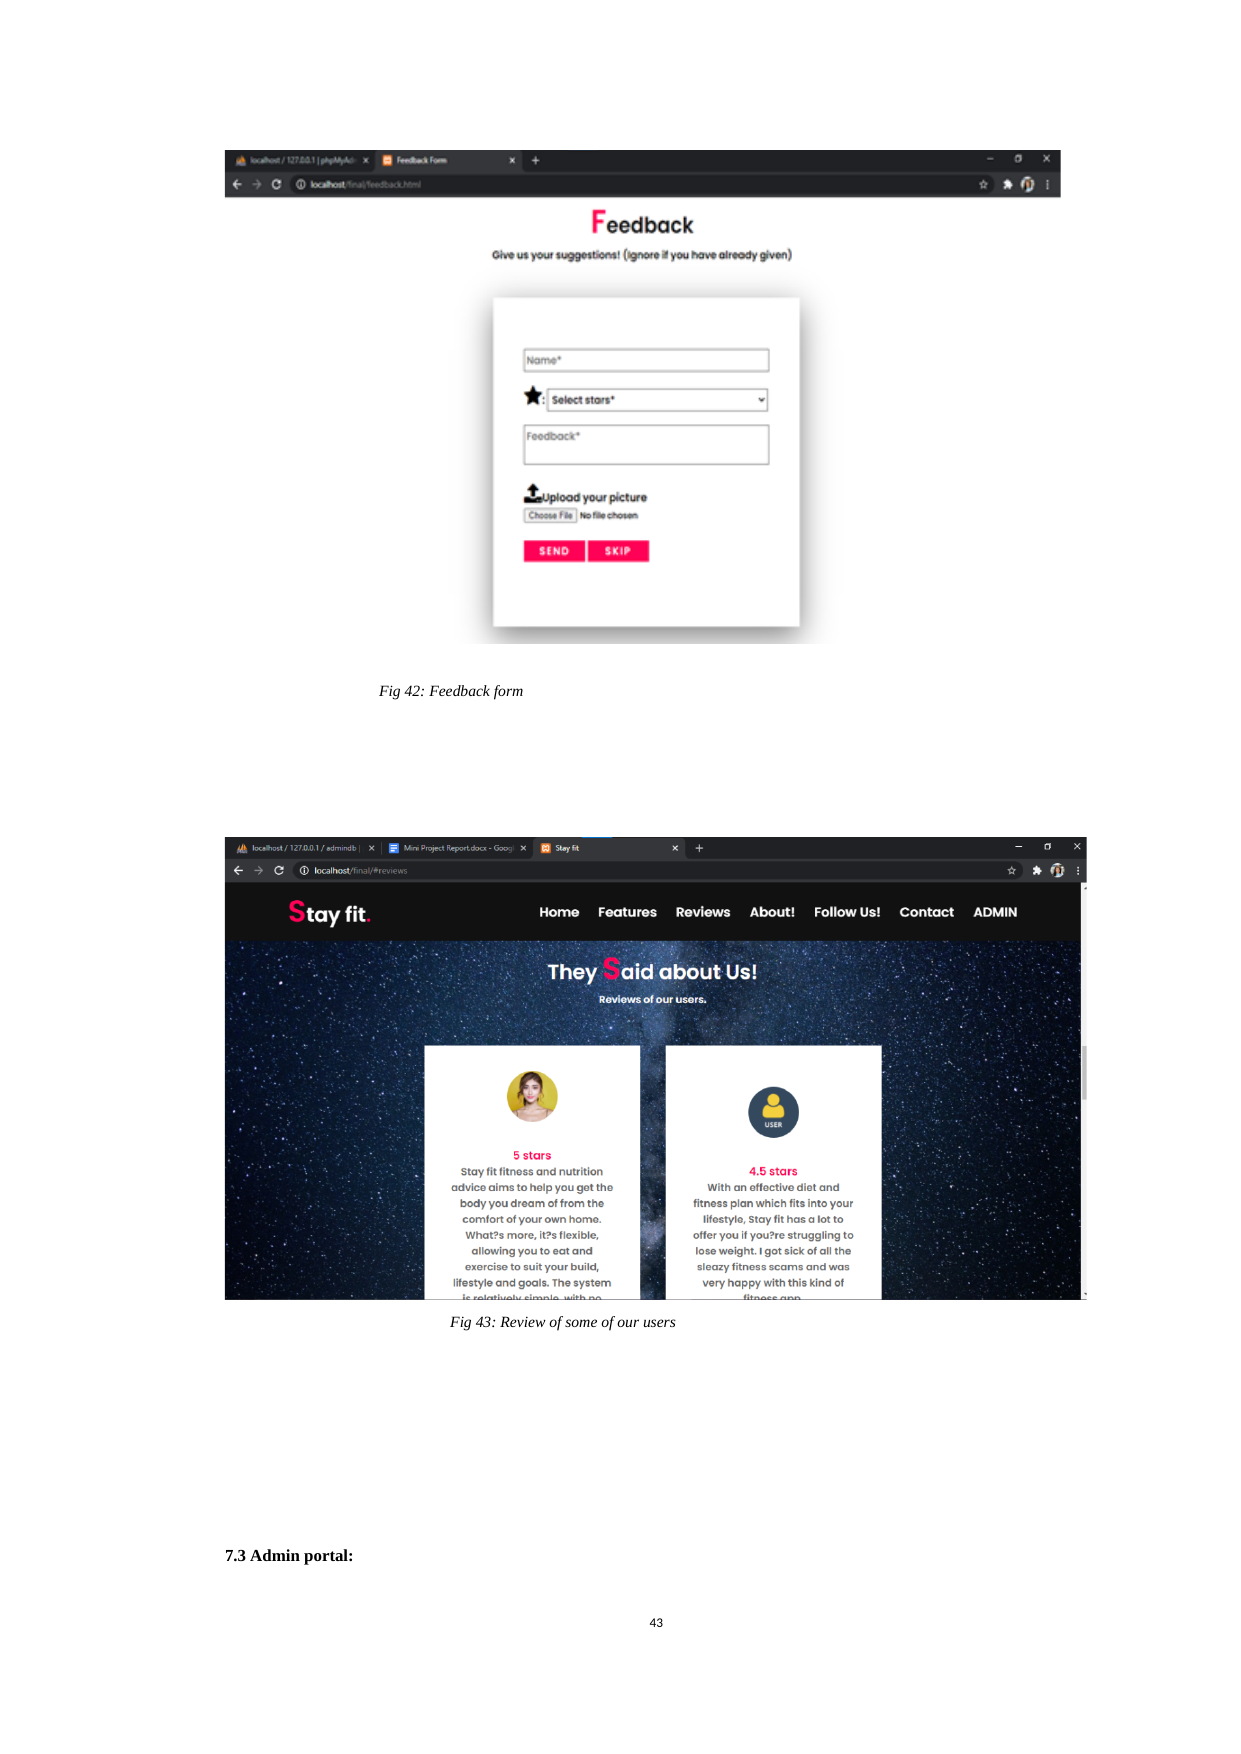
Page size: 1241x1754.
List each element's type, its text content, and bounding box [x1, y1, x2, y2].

text 7.3 Admin portal: [225, 1532, 1087, 1566]
text Fig 43: Review of some of our users [225, 1300, 1087, 1331]
picture [224, 837, 1087, 1300]
picture [224, 150, 1061, 644]
text Fig 42: Feedback form [225, 669, 1087, 700]
